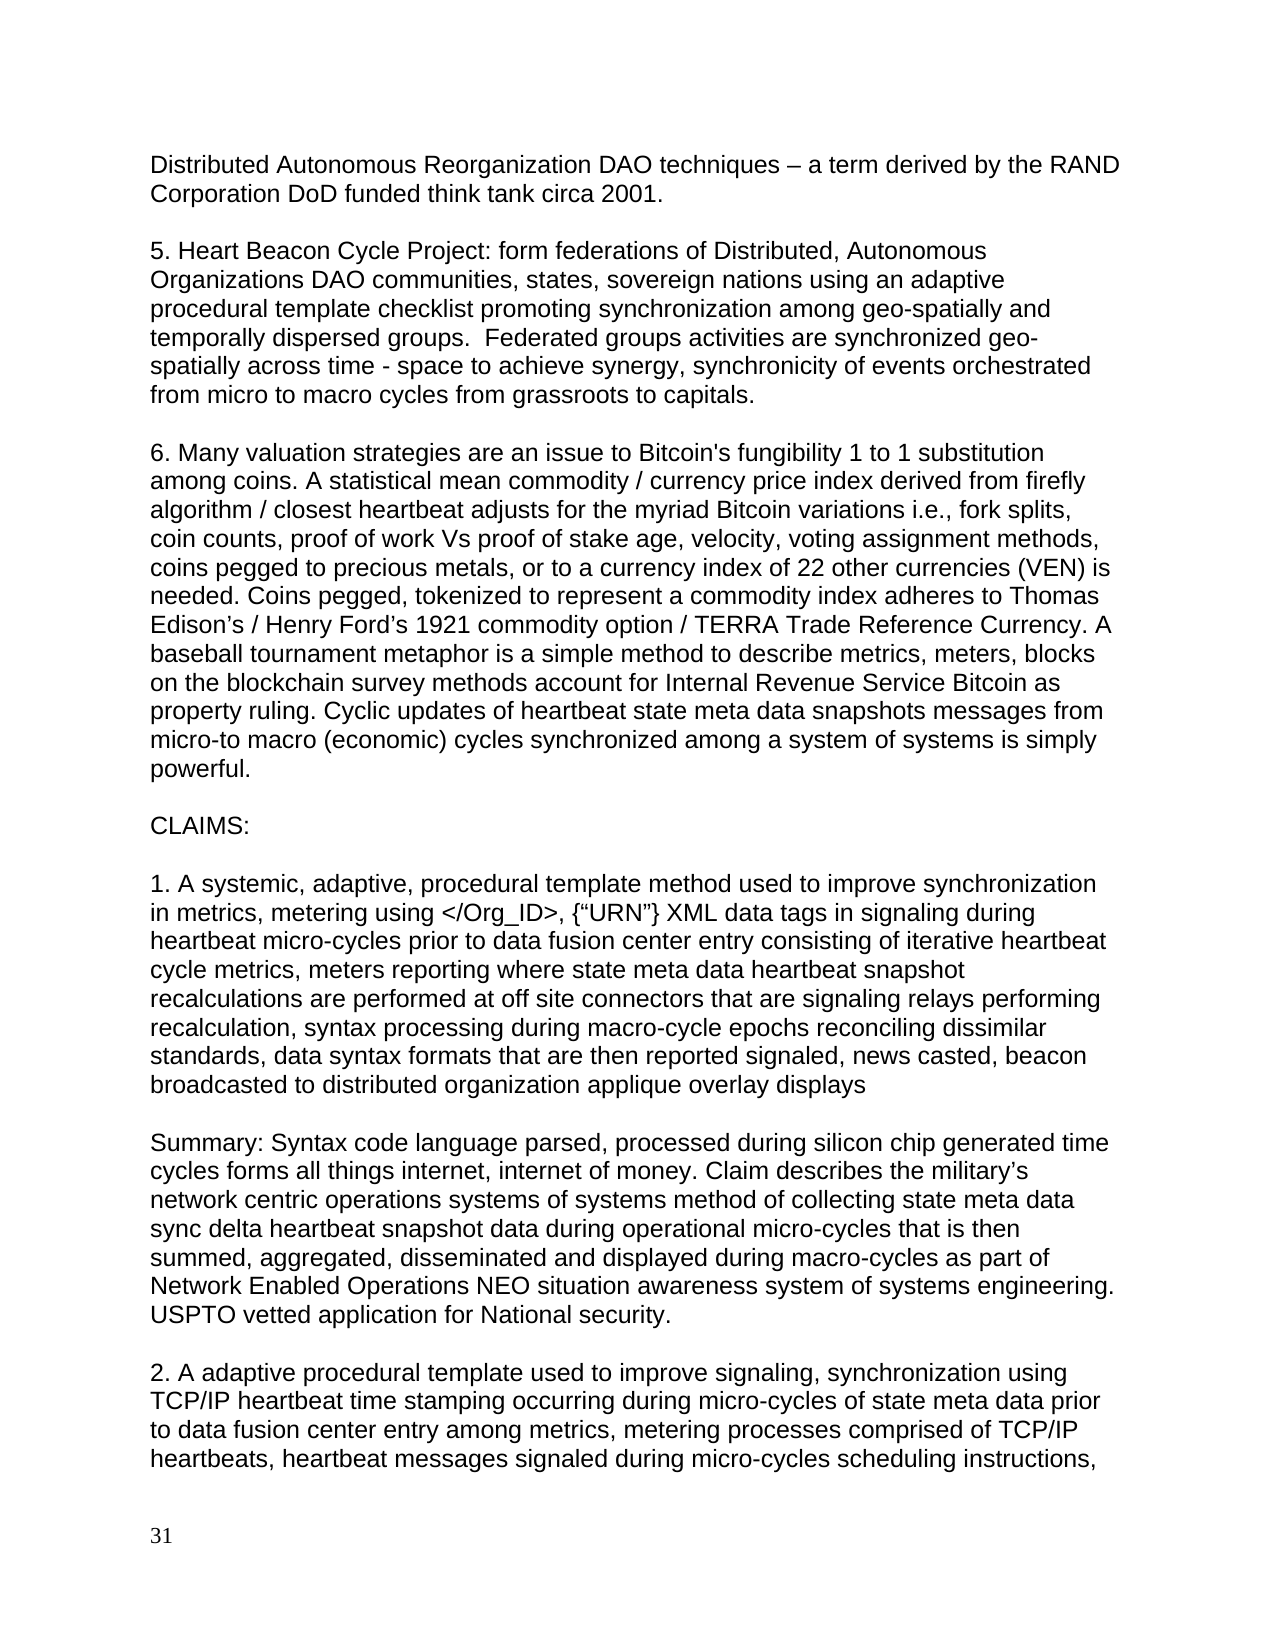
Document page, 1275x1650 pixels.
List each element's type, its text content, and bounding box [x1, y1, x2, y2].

text CLAIMS: [150, 811, 1116, 840]
text Summary: Syntax code language parsed, processed during silicon chip generated time cycles forms all things internet, internet of money. Claim describes the military’s network centric operations systems of systems method of collecting state meta data sync delta heartbeat snapshot data during operational micro-cycles that is then summed, aggregated, disseminated and displayed during macro-cycles as part of Network Enabled Operations NEO situation awareness system of systems engineering. USPTO vetted application for National security. [150, 1127, 1116, 1329]
list 6. Many valuation strategies are an issue to Bitcoin's fungibility 1 to 1 substitution among coins. A statistical mean commodity / currency price index derived from firefly algorithm / closest heartbeat adjusts for the myriad Bitcoin variations i.e., fork splits, coin counts, proof of work Vs proof of stake age, velocity, voting assignment methods, coins pegged to precious metals, or to a currency index of 22 other currencies (VEN) is needed. Coins pegged, tokenized to represent a commodity index adheres to Thomas Edison’s / Henry Ford’s 1921 commodity option / TERRA Trade Reference Currency. A baseball tournament metaphor is a simple method to describe metrics, meters, blocks on the blockchain survey methods account for Internal Revenue Service Bitcoin as property ruling. Cyclic updates of heartbeat state meta data snapshots messages from micro-to macro (economic) cycles synchronized among a system of systems is simply powerful. [150, 437, 1125, 782]
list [150, 150, 1125, 207]
text 1. A systemic, adaptive, procedural template method used to improve synchronization in metrics, metering using </Org_ID>, {“URN”} XML data tags in signaling during heartbeat micro-cycles prior to data fusion center entry consisting of iterative heartbeat cycle metrics, meters reporting where state meta data heartbeat snapshot recalculations are performed at off site connectors that are signaling relays performing recalculation, syntax processing during macro-cycle epochs reconciling dissimilar standards, data syntax formats that are then reported signaled, news casted, beacon broadcasted to distributed organization applique overlay displays [150, 869, 1116, 1099]
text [150, 1357, 1125, 1472]
text 5. Heart Beacon Cycle Project: form federations of Distributed, Autonomous Organizations DAO communities, states, sovereign nations using an adaptive procedural template checklist promoting synchronization among geo-spatially and temporally dispersed groups. Federated groups activities are synchronized geo-spatially across time - space to achieve synergy, synchronicity of events orchestrated from micro to macro cycles from grassroots to capitals. [150, 236, 1125, 409]
